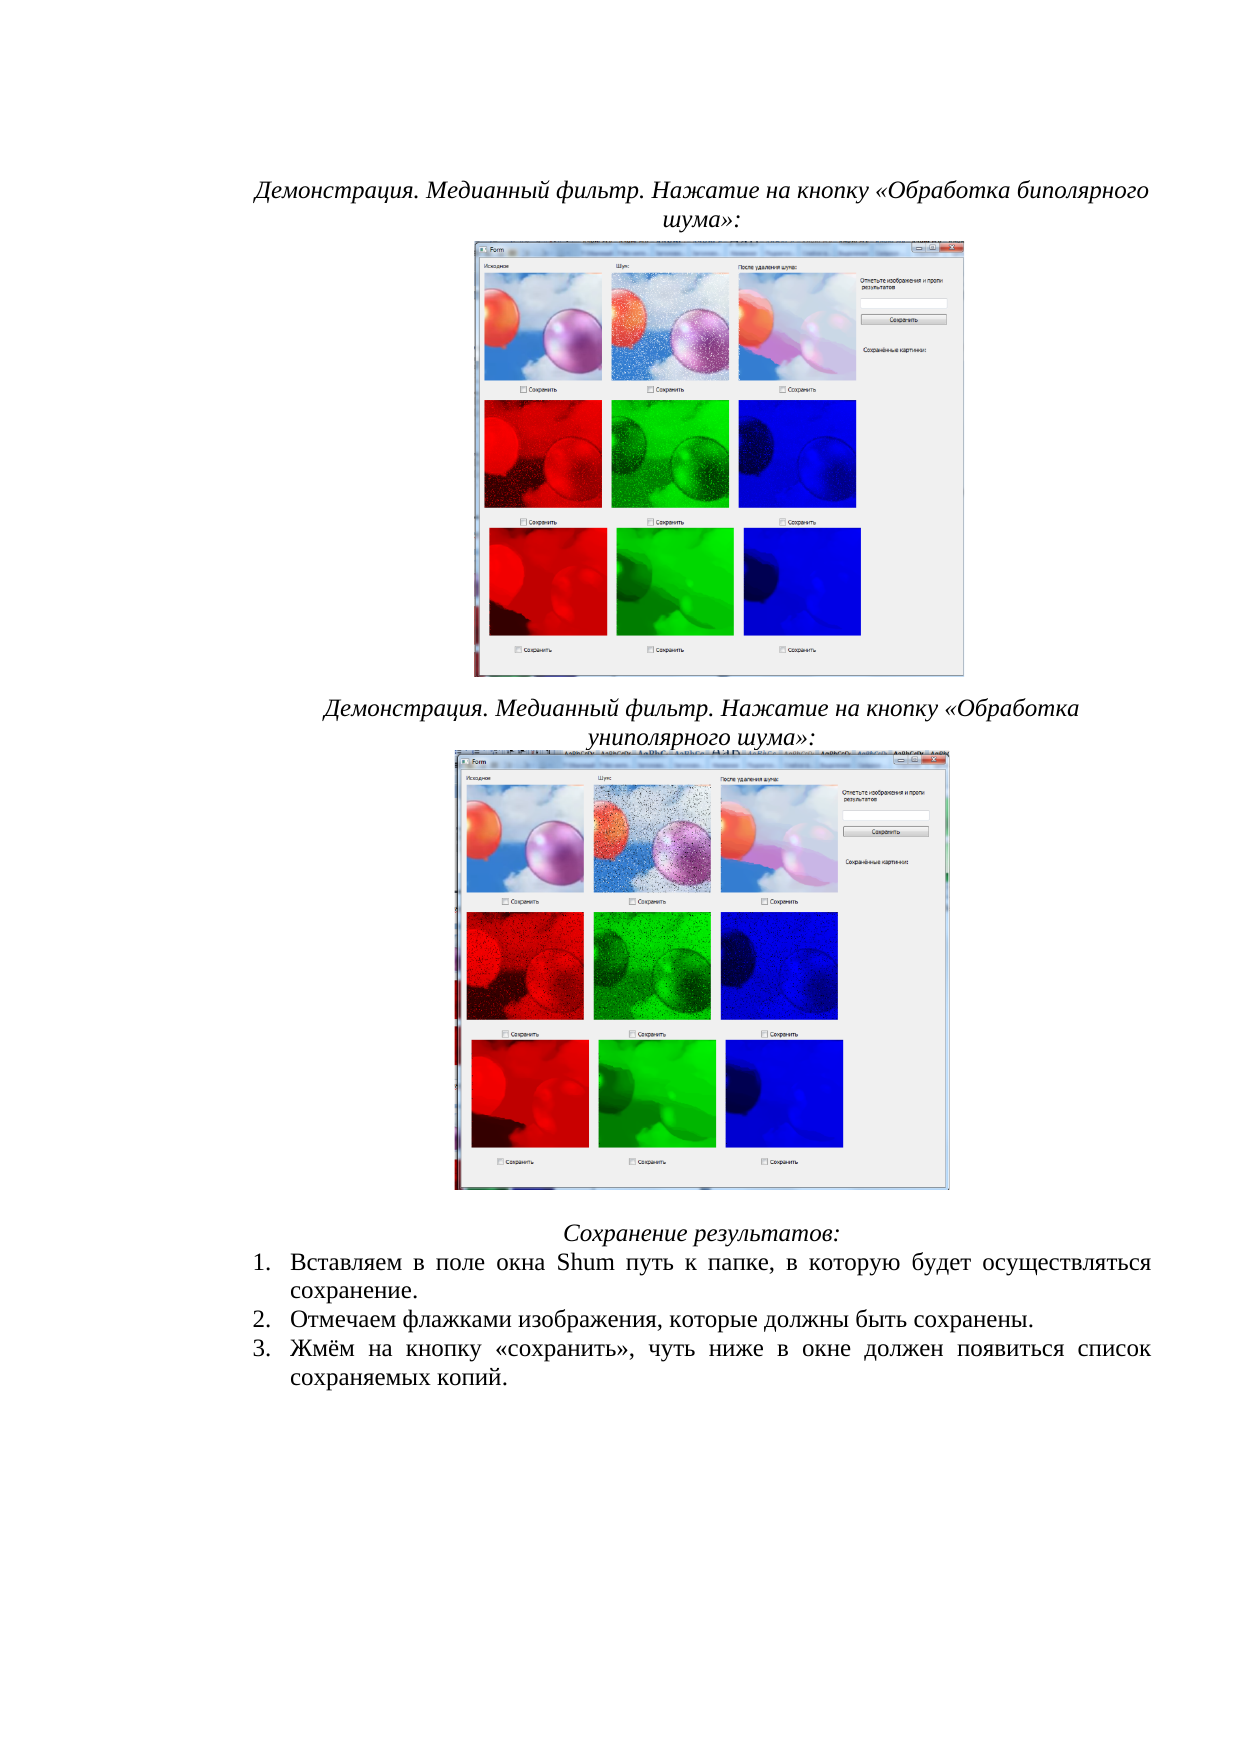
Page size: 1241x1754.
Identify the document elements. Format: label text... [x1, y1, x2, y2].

list Демонстрация. Медианный фильтр. Нажатие на кнопку «Обработка униполярного шума»: [252, 693, 1152, 751]
list Отмечаем флажками изображения, которые должны быть сохранены. [252, 1304, 1152, 1333]
list Сохранение результатов: [252, 1218, 1152, 1247]
picture [454, 750, 950, 1190]
list Жмём на кнопку «сохранить», чуть ниже в окне должен появиться список сохраняемых копий. [252, 1333, 1152, 1391]
picture [474, 241, 965, 681]
list Демонстрация. Медианный фильтр. Нажатие на кнопку «Обработка биполярного шума»: [252, 176, 1152, 233]
list Вставляем в поле окна Shum путь к папке, в которую будет осуществляться сохранение. [252, 1247, 1152, 1304]
